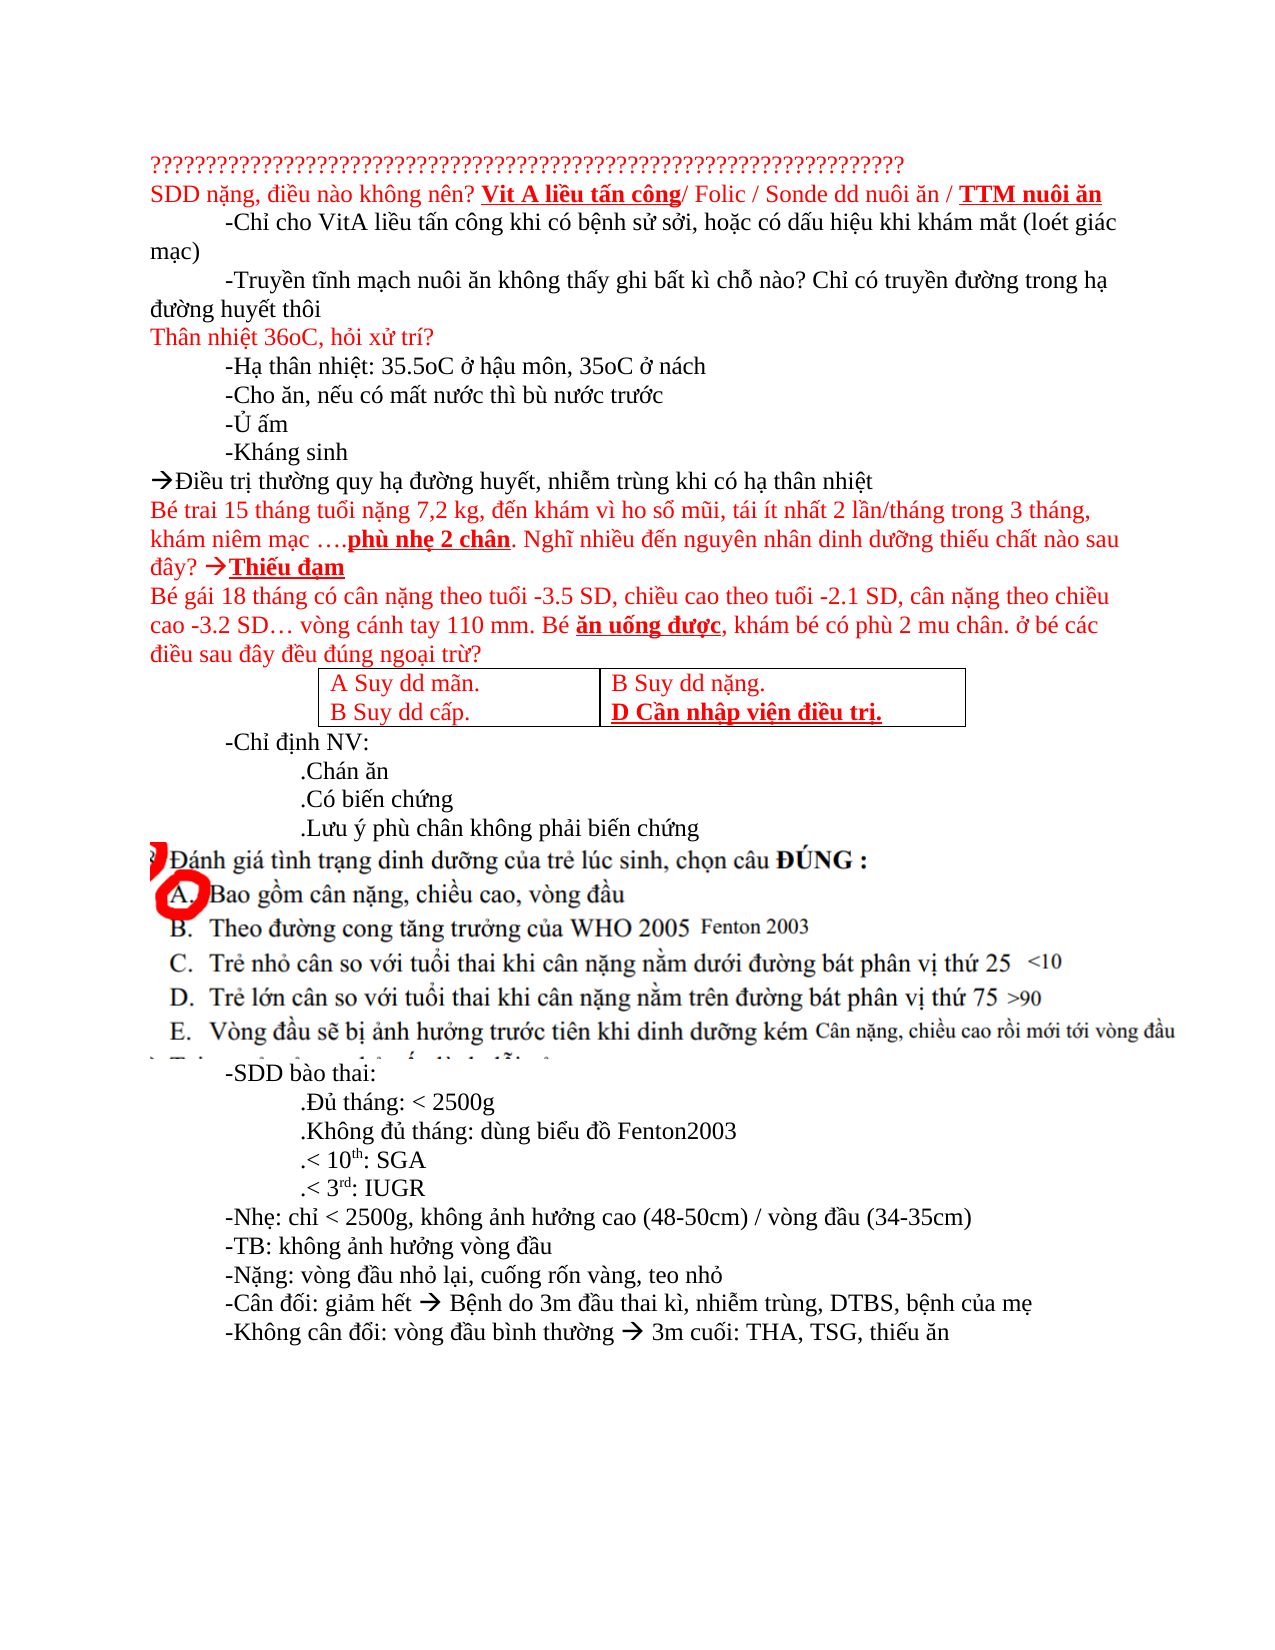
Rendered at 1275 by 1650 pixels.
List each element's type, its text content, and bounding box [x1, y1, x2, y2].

text Bé trai 15 tháng tuổi nặng 7,2 kg, đến khám vì ho sổ mũi, tái ít nhất 2 lần/tháng trong 3 tháng, khám niêm mạc ….phù nhẹ 2 chân. Nghĩ nhiều đến nguyên nhân dinh dưỡng thiếu chất nào sau đây? Thiếu đạm [150, 495, 1125, 581]
text Bé gái 18 tháng có cân nặng theo tuổi -3.5 SD, chiều cao theo tuổi -2.1 SD, cân nặng theo chiều cao -3.2 SD… vòng cánh tay 110 mm. Bé ăn uống được, khám bé có phù 2 mu chân. ở bé các điều sau đây đều đúng ngoại trừ? [150, 581, 1125, 667]
text .Có biến chứng [150, 784, 1125, 813]
text .Đủ tháng: < 2500g [150, 1087, 1125, 1116]
text -Cân đối: giảm hết Bệnh do 3m đầu thai kì, nhiễm trùng, DTBS, bệnh của mẹ [150, 1288, 1125, 1317]
text -Ủ ấm [150, 409, 1125, 437]
text Thân nhiệt 36oC, hỏi xử trí? [150, 322, 1125, 351]
text -Chỉ cho VitA liều tấn công khi có bệnh sử sởi, hoặc có dấu hiệu khi khám mắt (loét giác mạc) [150, 207, 1125, 265]
text .< 10th: SGA [150, 1145, 1125, 1173]
picture [150, 842, 1190, 1059]
text Điều trị thường quy hạ đường huyết, nhiễm trùng khi có hạ thân nhiệt [150, 466, 1125, 495]
text .Lưu ý phù chân không phải biến chứng [150, 813, 1125, 842]
table_header B Suy dd nặng. D Cần nhập viện điều trị. [601, 669, 965, 726]
text -TB: không ảnh hưởng vòng đầu [150, 1231, 1125, 1260]
table_header A Suy dd mãn. B Suy dd cấp. [319, 669, 599, 726]
text SDD nặng, điều nào không nên? Vit A liều tấn công/ Folic / Sonde dd nuôi ăn / TTM nuôi ăn [150, 179, 1125, 207]
text -Chỉ định NV: [150, 727, 1125, 756]
text .Không đủ tháng: dùng biểu đồ Fenton2003 [150, 1116, 1125, 1145]
text .< 3rd: IUGR [150, 1173, 1125, 1202]
text -Truyền tĩnh mạch nuôi ăn không thấy ghi bất kì chỗ nào? Chỉ có truyền đường trong hạ đường huyết thôi [150, 265, 1125, 322]
text -Nhẹ: chỉ < 2500g, không ảnh hưởng cao (48-50cm) / vòng đầu (34-35cm) [150, 1202, 1125, 1231]
text -Cho ăn, nếu có mất nước thì bù nước trước [150, 380, 1125, 409]
text -Kháng sinh [150, 437, 1125, 466]
text -SDD bào thai: [150, 1059, 1125, 1087]
text -Nặng: vòng đầu nhỏ lại, cuống rốn vàng, teo nhỏ [150, 1260, 1125, 1288]
text .Chán ăn [150, 756, 1125, 784]
text ???????????????????????????????????????????????????????????????????? [150, 150, 1125, 179]
text -Không cân đổi: vòng đầu bình thường 3m cuối: THA, TSG, thiếu ăn [150, 1317, 1125, 1346]
text -Hạ thân nhiệt: 35.5oC ở hậu môn, 35oC ở nách [150, 351, 1125, 380]
